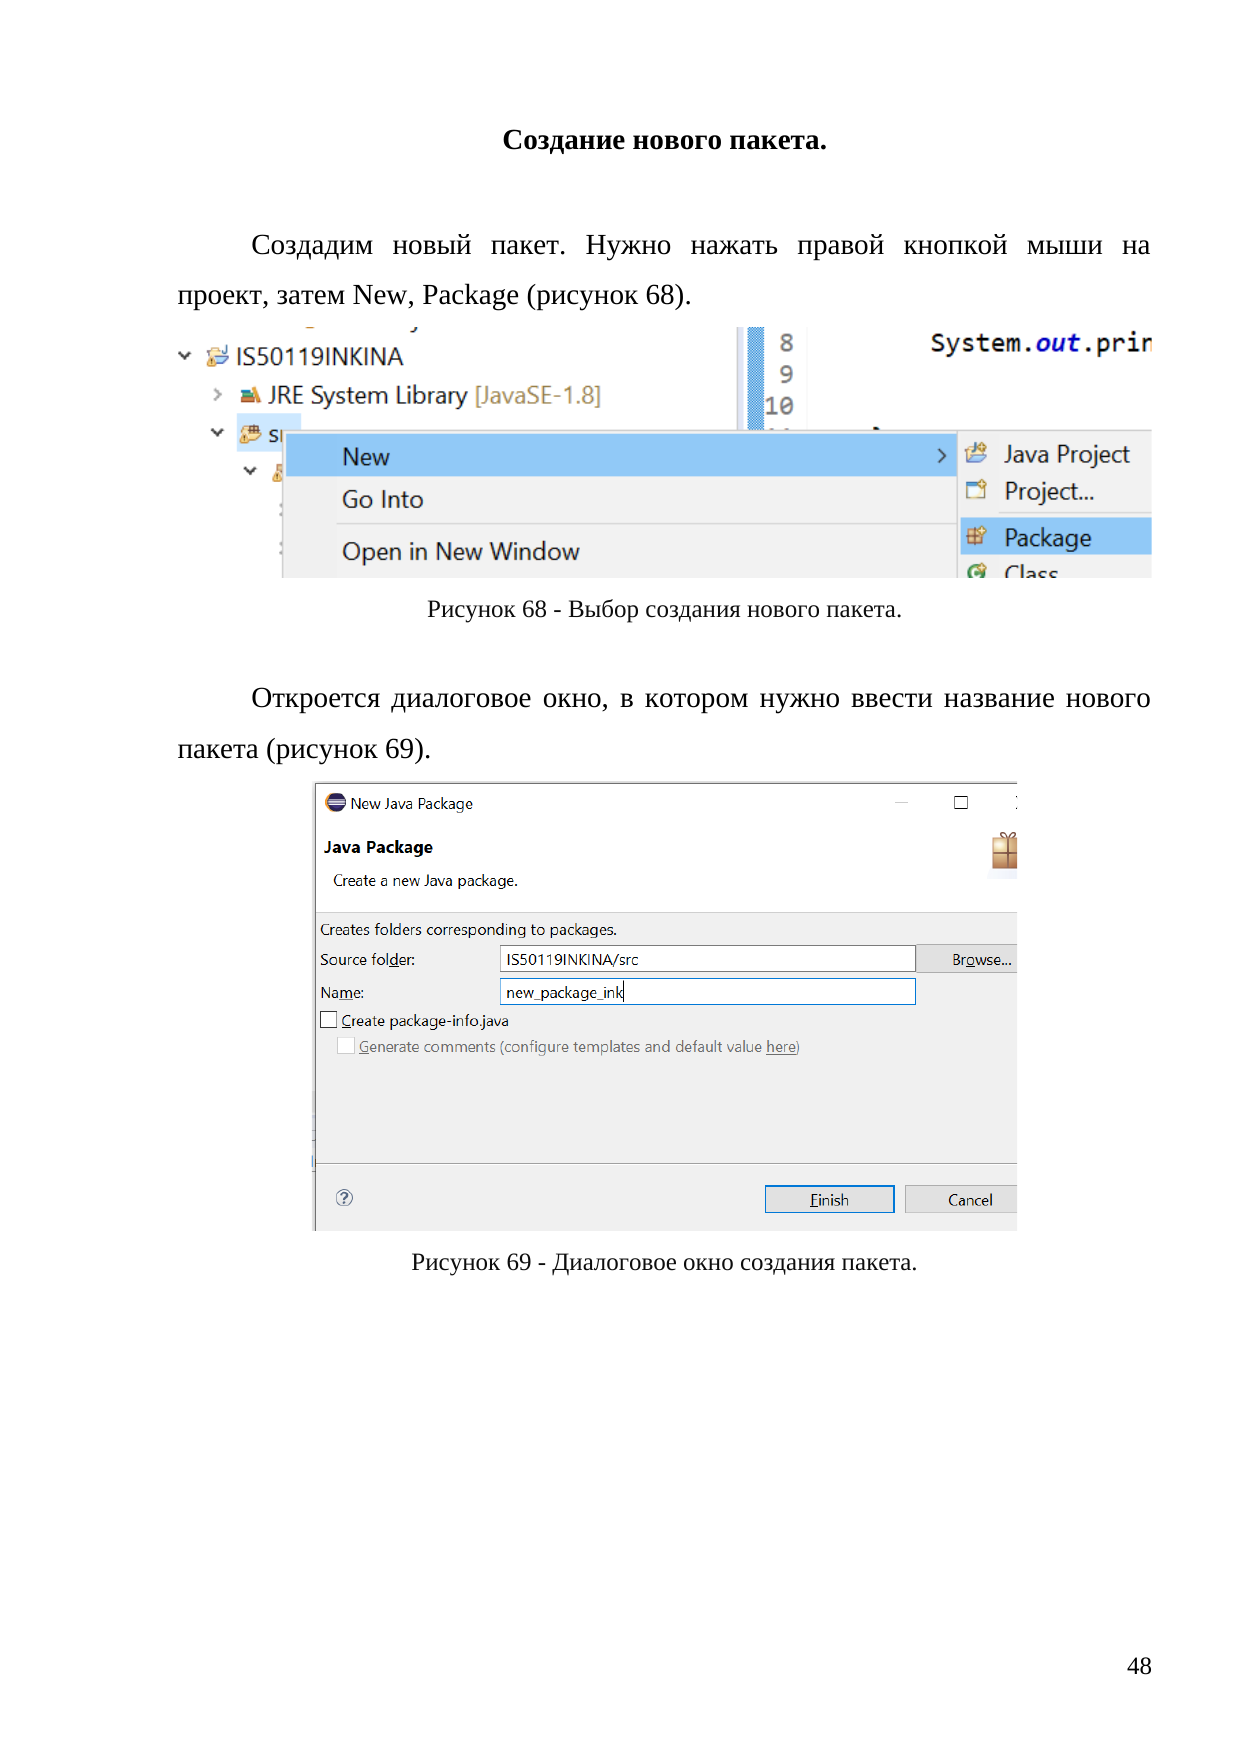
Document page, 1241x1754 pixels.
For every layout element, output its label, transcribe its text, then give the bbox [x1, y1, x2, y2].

text Откроется диалоговое окно, в котором нужно ввести название нового пакета (рисунок 69). [177, 681, 1152, 764]
text Создадим новый пакет. Нужно нажать правой кнопкой мыши на проект, затем New, Package (рисунок 68). [177, 227, 1152, 311]
picture [311, 781, 1018, 1231]
picture [177, 327, 1152, 578]
text Рисунок 69 - Диалоговое окно создания пакета. [177, 1247, 1152, 1276]
text Рисунок 68 - Выбор создания нового пакета. [177, 594, 1152, 623]
text Создание нового пакета. [177, 122, 1152, 156]
